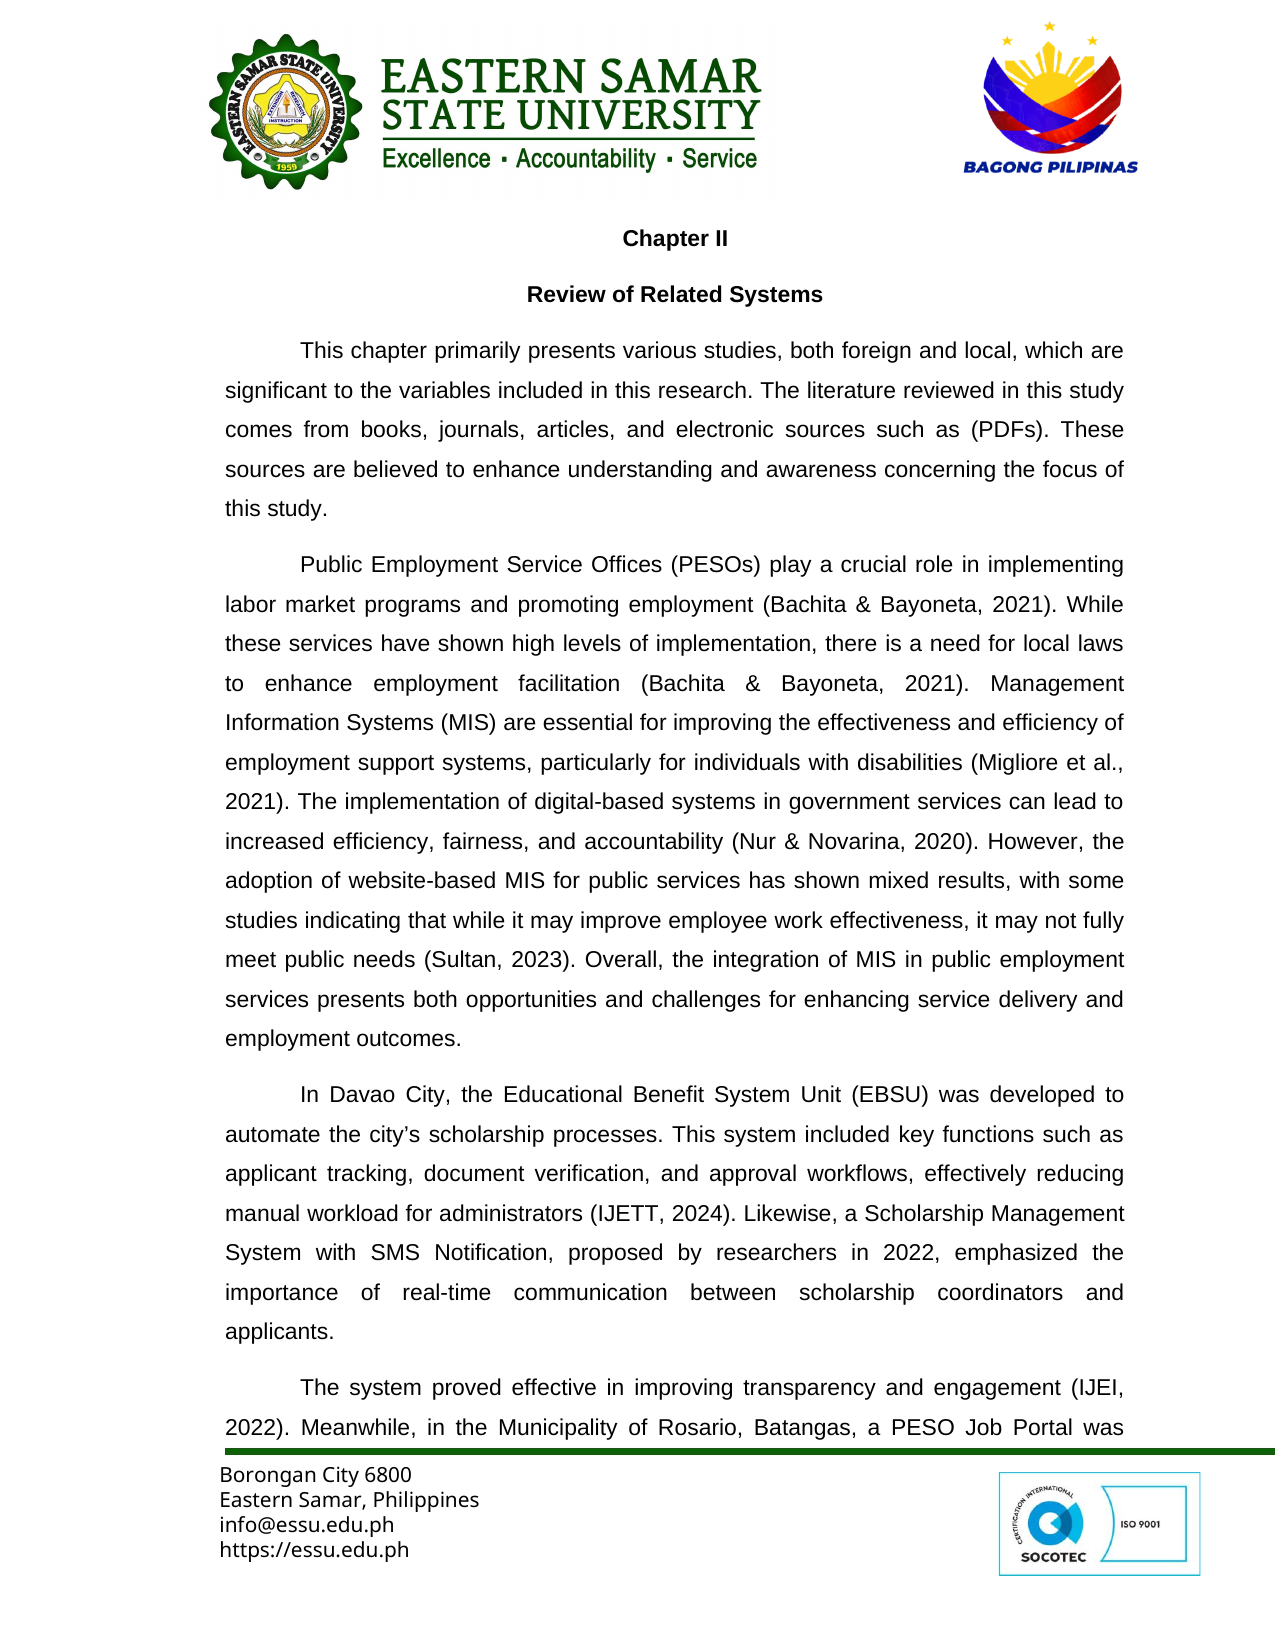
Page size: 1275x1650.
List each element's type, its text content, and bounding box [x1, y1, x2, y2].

text Chapter II [225, 225, 1125, 251]
text In Davao City, the Educational Benefit System Unit (EBSU) was developed to automate the city’s scholarship processes. This system included key functions such as applicant tracking, document verification, and approval workflows, effectively reducing manual workload for administrators (IJETT, 2024). Likewise, a Scholarship Management System with SMS Notification, proposed by researchers in 2022, emphasized the importance of real-time communication between scholarship coordinators and applicants. [225, 1081, 1125, 1344]
text Public Employment Service Offices (PESOs) play a crucial role in implementing labor market programs and promoting employment (Bachita & Bayoneta, 2021). While these services have shown high levels of implementation, there is a need for local laws to enhance employment facilitation (Bachita & Bayoneta, 2021). Management Information Systems (MIS) are essential for improving the effectiveness and efficiency of employment support systems, particularly for individuals with disabilities (Migliore et al., 2021). The implementation of digital-based systems in government services can lead to increased efficiency, fairness, and accountability (Nur & Novarina, 2020). However, the adoption of website-based MIS for public services has shown mixed results, with some studies indicating that while it may improve employee work effectiveness, it may not fully meet public needs (Sultan, 2023). Overall, the integration of MIS in public employment services presents both opportunities and challenges for enhancing service delivery and employment outcomes. [225, 551, 1125, 1051]
text This chapter primarily presents various studies, both foreign and local, which are significant to the variables included in this research. The literature reviewed in this study comes from books, journals, articles, and electronic sources such as (PDFs). These sources are believed to enhance understanding and awareness concerning the focus of this study. [225, 337, 1125, 522]
picture [225, 1446, 1275, 1457]
picture [958, 18, 1142, 177]
picture [998, 1472, 1201, 1576]
picture [195, 22, 779, 202]
text Review of Related Systems [225, 281, 1125, 307]
